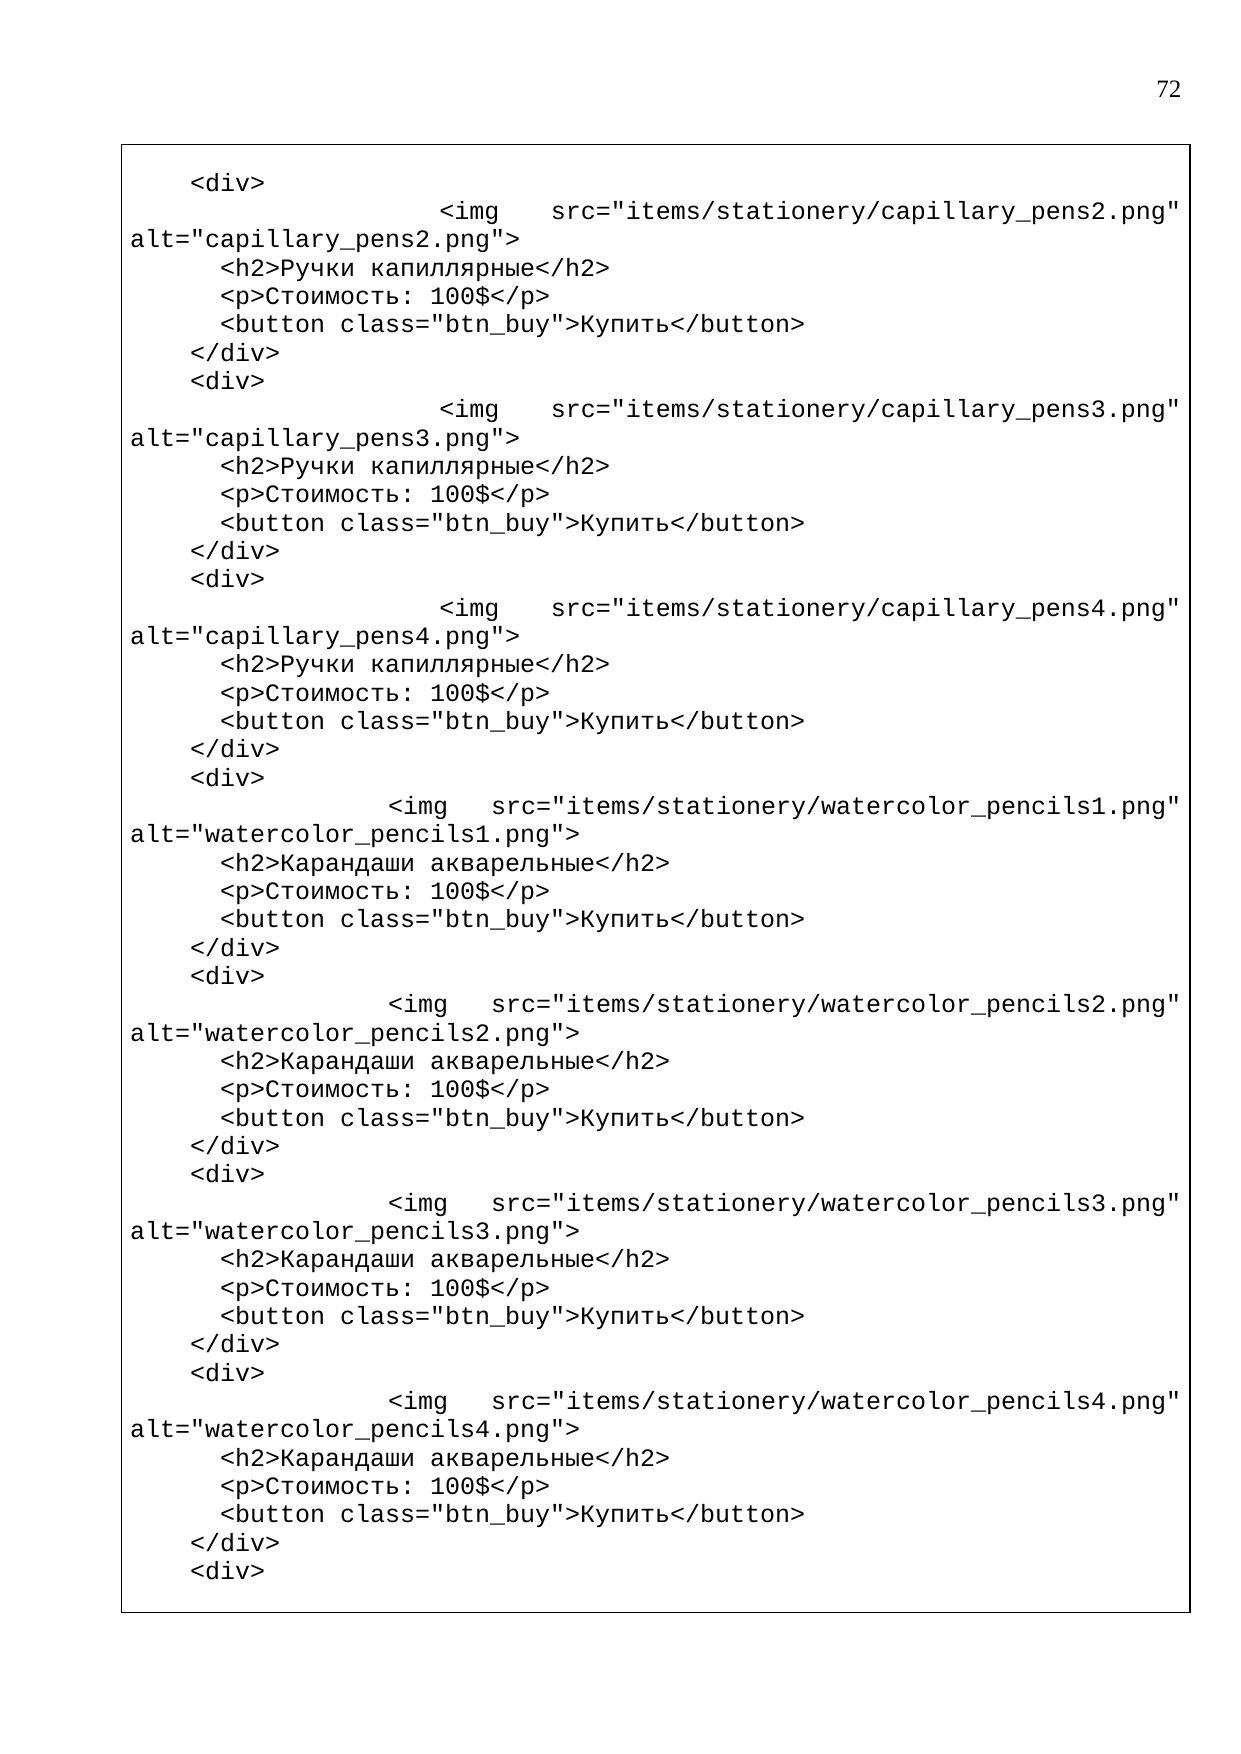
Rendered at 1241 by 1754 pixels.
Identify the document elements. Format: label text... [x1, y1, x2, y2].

text <p>Стоимость: 100$</p> [130, 1473, 1181, 1502]
text <div> [130, 963, 1181, 992]
text <div> [130, 1360, 1181, 1388]
text <div> [130, 765, 1181, 793]
text </div> [130, 340, 1181, 368]
text </div> [130, 935, 1181, 963]
text <div> [122, 145, 1189, 198]
text <div> [130, 567, 1181, 595]
text <h2>Карандаши акварельные</h2> [130, 1445, 1181, 1473]
text <h2>Карандаши акварельные</h2> [130, 1247, 1181, 1275]
text </div> [130, 1332, 1181, 1360]
text <p>Стоимость: 100$</p> [130, 283, 1181, 312]
text <div> [122, 1532, 1189, 1612]
text <h2>Карандаши акварельные</h2> [130, 1048, 1181, 1077]
text <button class="btn_buy">Купить</button> [130, 510, 1181, 538]
text <h2>Ручки капиллярные</h2> [130, 255, 1181, 283]
text <button class="btn_buy">Купить</button> [130, 1502, 1181, 1530]
text <img src="items/stationery/capillary_pens4.png" alt="capillary_pens4.png"> [130, 595, 1181, 652]
text <button class="btn_buy">Купить</button> [130, 312, 1181, 340]
text <button class="btn_buy">Купить</button> [130, 1105, 1181, 1133]
text <button class="btn_buy">Купить</button> [130, 708, 1181, 737]
text <p>Стоимость: 100$</p> [130, 1275, 1181, 1303]
text <button class="btn_buy">Купить</button> [130, 1303, 1181, 1332]
text <h2>Ручки капиллярные</h2> [130, 453, 1181, 482]
text </div> [130, 538, 1181, 567]
text <img src="items/stationery/watercolor_pencils1.png" alt="watercolor_pencils1.png"> [130, 793, 1181, 850]
text </div> [130, 1133, 1181, 1162]
text <img src="items/stationery/watercolor_pencils3.png" alt="watercolor_pencils3.png"> [130, 1190, 1181, 1247]
text <img src="items/stationery/watercolor_pencils4.png" alt="watercolor_pencils4.png"> [130, 1388, 1181, 1445]
text <img src="items/stationery/watercolor_pencils2.png" alt="watercolor_pencils2.png"> [130, 992, 1181, 1048]
text </div> [130, 737, 1181, 765]
text <button class="btn_buy">Купить</button> [130, 907, 1181, 935]
text <h2>Карандаши акварельные</h2> [130, 850, 1181, 878]
text <p>Стоимость: 100$</p> [130, 878, 1181, 907]
text <img src="items/stationery/capillary_pens3.png" alt="capillary_pens3.png"> [130, 397, 1181, 453]
text <h2>Ручки капиллярные</h2> [130, 652, 1181, 680]
text <p>Стоимость: 100$</p> [130, 482, 1181, 510]
text <img src="items/stationery/capillary_pens2.png" alt="capillary_pens2.png"> [130, 198, 1181, 255]
text <p>Стоимость: 100$</p> [130, 1077, 1181, 1105]
text <p>Стоимость: 100$</p> [130, 680, 1181, 708]
text <div> [130, 368, 1181, 397]
text <div> [130, 1162, 1181, 1190]
